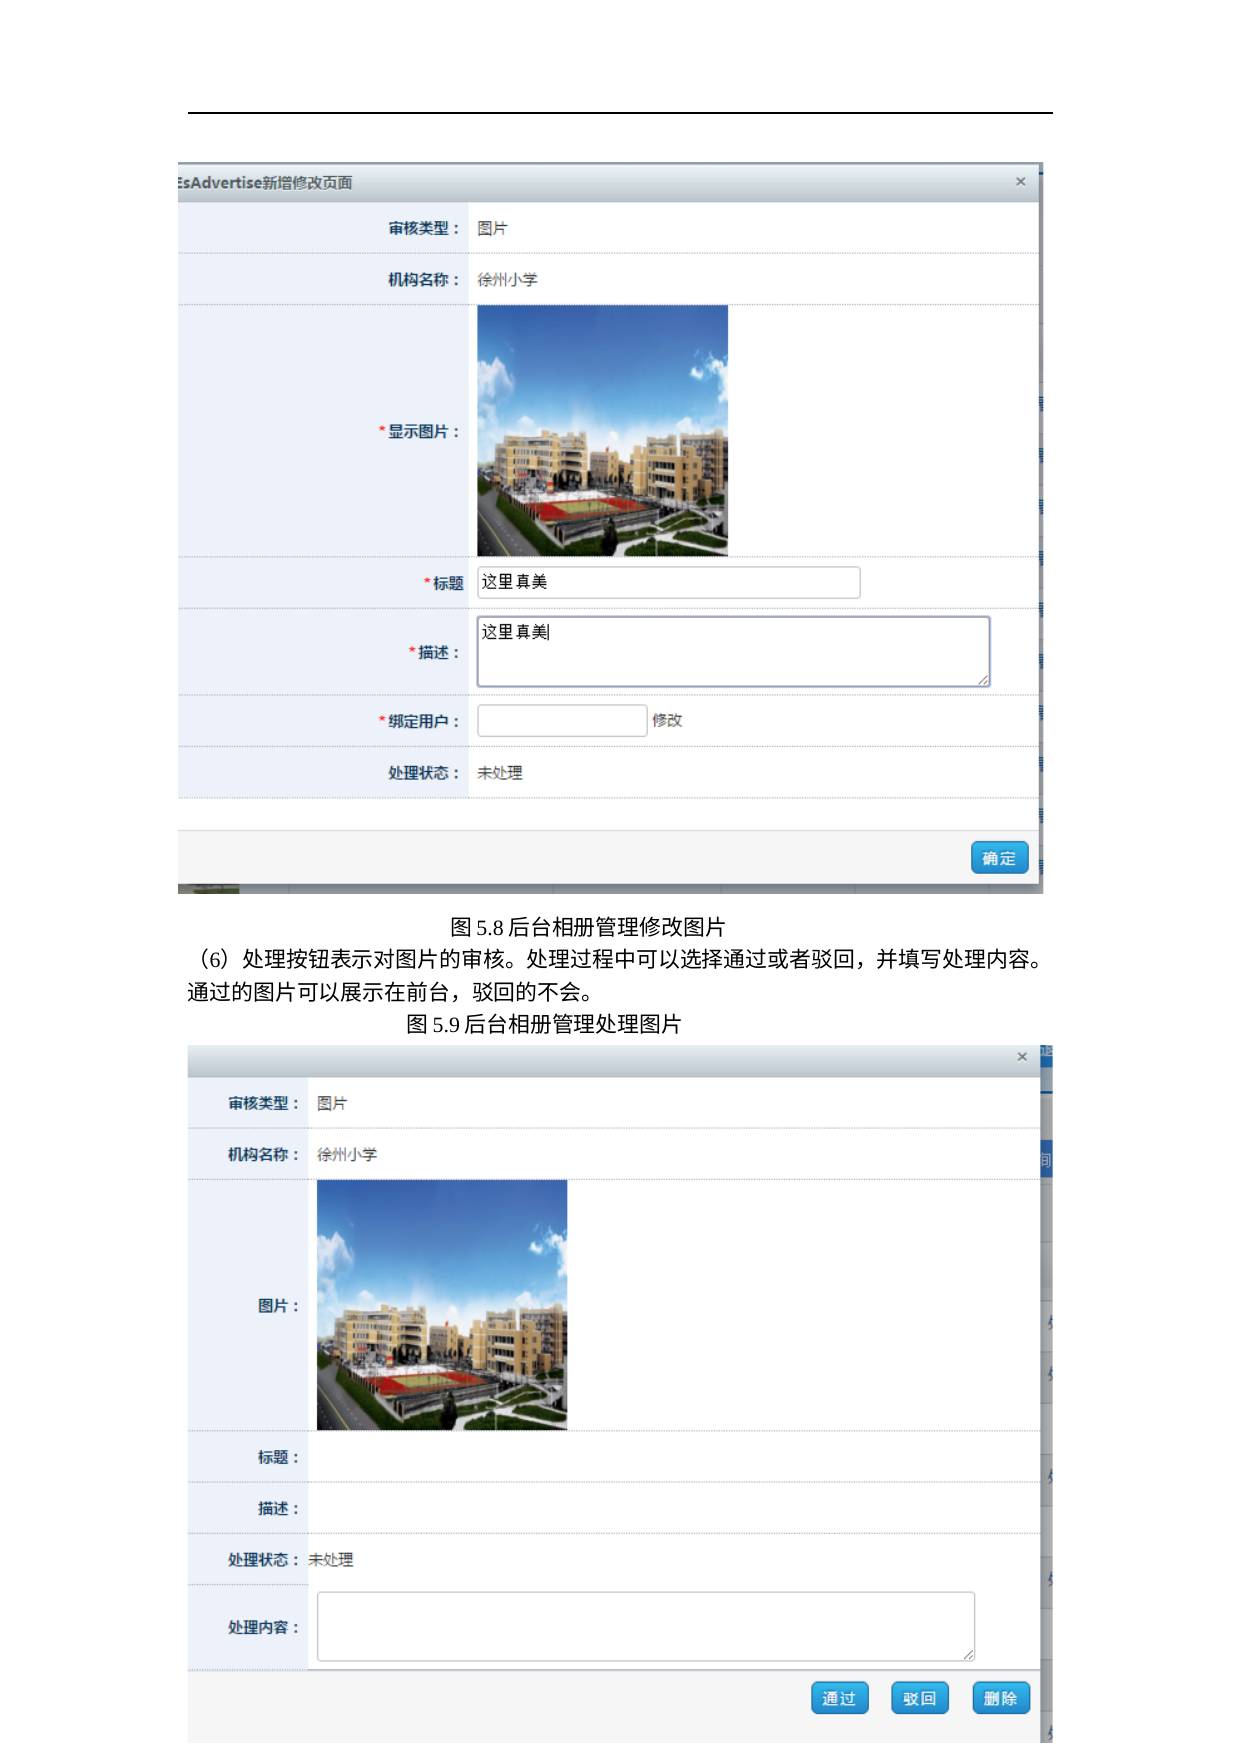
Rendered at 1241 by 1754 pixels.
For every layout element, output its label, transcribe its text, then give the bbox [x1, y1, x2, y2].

text 图5.9后台相册管理处理图片 [187, 1007, 1053, 1039]
text （6）处理按钮表示对图片的审核。处理过程中可以选择通过或者驳回，并填写处理内容。通过的图片可以展示在前台，驳回的不会。 [187, 942, 1053, 1007]
picture [178, 162, 1044, 894]
text 图5.8后台相册管理修改图片 [450, 162, 1053, 942]
picture [187, 1045, 1053, 1743]
